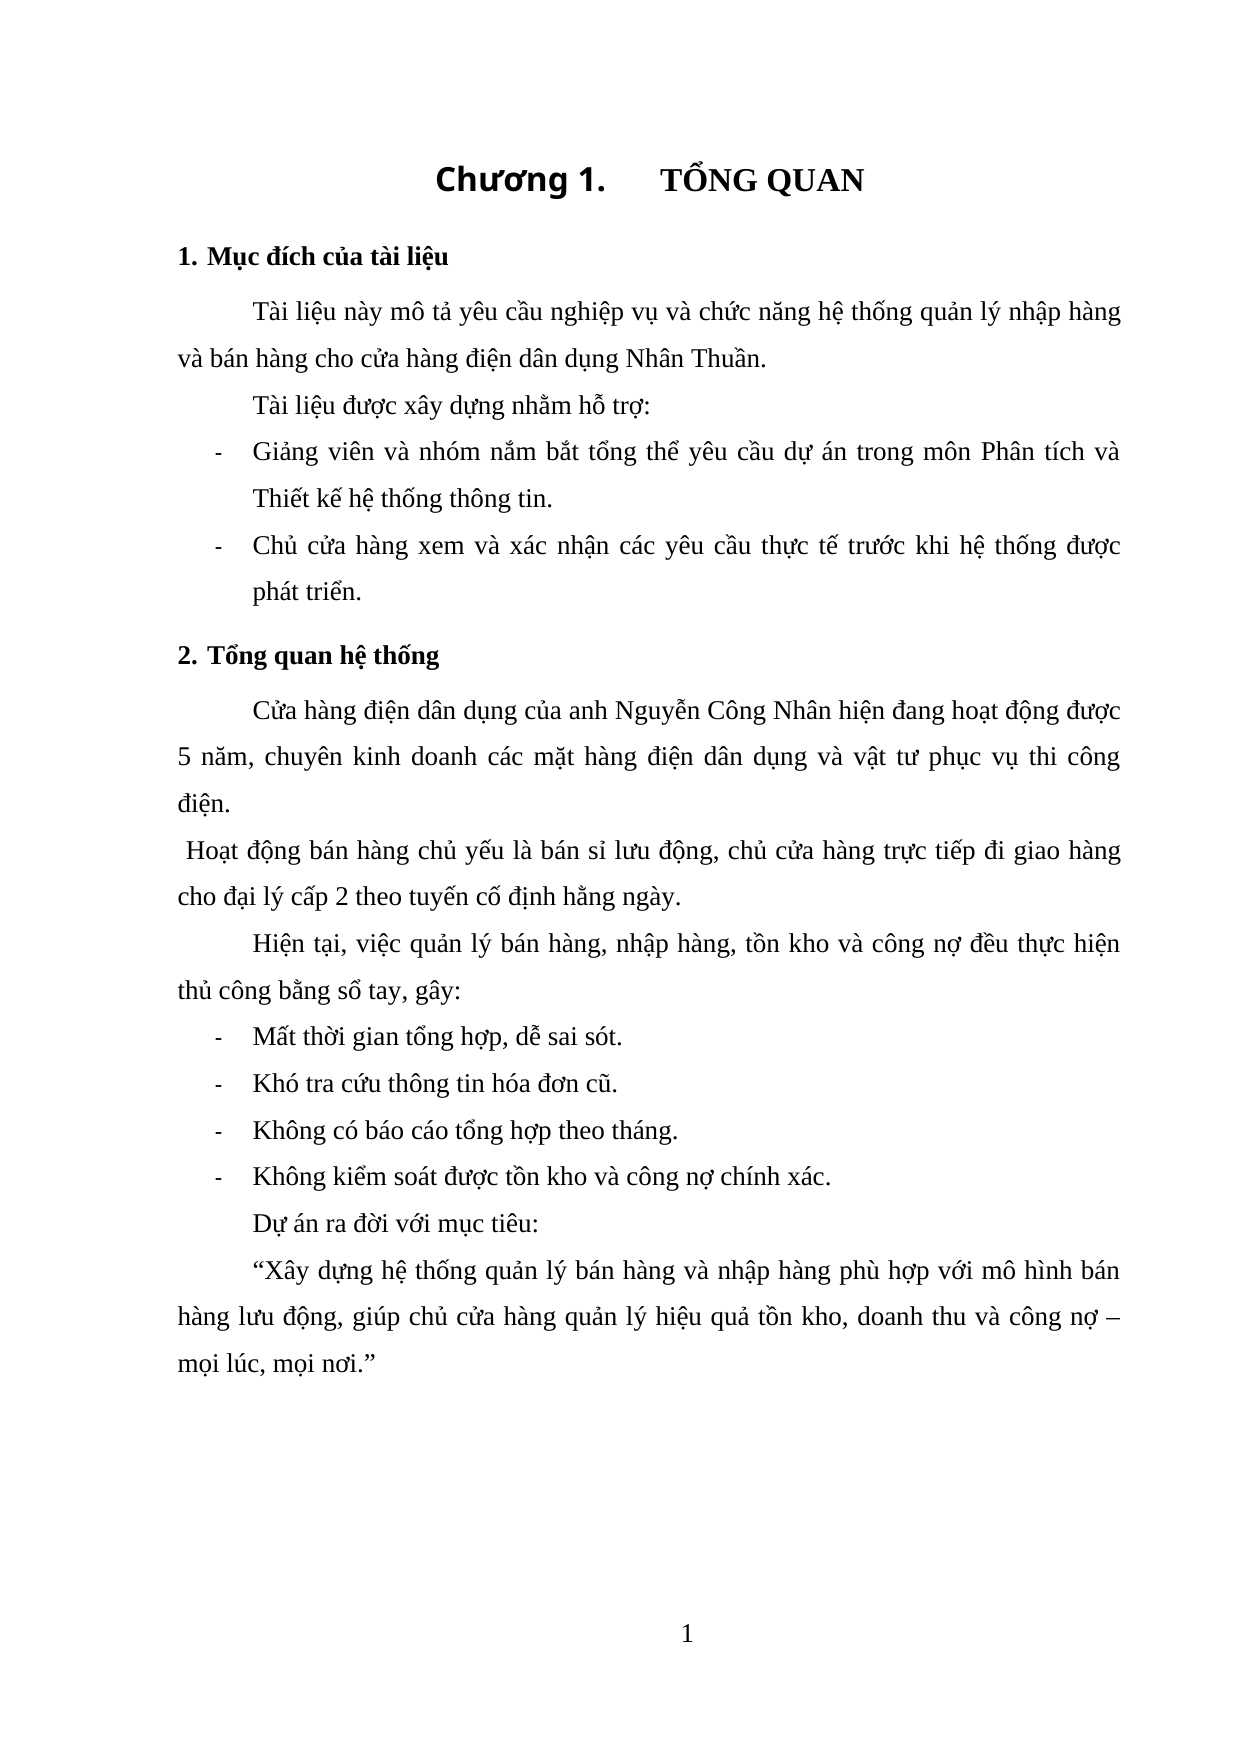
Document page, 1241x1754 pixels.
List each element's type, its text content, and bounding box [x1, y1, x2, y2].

subtitle TỔNG QUAN [177, 156, 1122, 201]
list Giảng viên và nhóm nắm bắt tổng thể yêu cầu dự án trong môn Phân tích và Thiết kế hệ thống thông tin. [215, 435, 1122, 513]
list Mất thời gian tổng hợp, dễ sai sót. [215, 1020, 1122, 1052]
list Chủ cửa hàng xem và xác nhận các yêu cầu thực tế trước khi hệ thống được phát triển. [215, 529, 1122, 607]
text Cửa hàng điện dân dụng của anh Nguyễn Công Nhân hiện đang hoạt động được 5 năm, chuyên kinh doanh các mặt hàng điện dân dụng và vật tư phục vụ thi công điện. Hoạt động bán hàng chủ yếu là bán sỉ lưu động, chủ cửa hàng trực tiếp đi giao hàng cho đại lý cấp 2 theo tuyến cố định hằng ngày. [177, 694, 1122, 912]
text Dự án ra đời với mục tiêu: [177, 1207, 1122, 1238]
list Không kiểm soát được tồn kho và công nợ chính xác. [215, 1160, 1122, 1192]
text Hiện tại, việc quản lý bán hàng, nhập hàng, tồn kho và công nợ đều thực hiện thủ công bằng sổ tay, gây: [177, 927, 1122, 1005]
text Tài liệu được xây dựng nhằm hỗ trợ: [177, 389, 1122, 420]
subtitle Tổng quan hệ thống [177, 639, 1122, 670]
list Khó tra cứu thông tin hóa đơn cũ. [215, 1067, 1122, 1098]
subtitle Mục đích của tài liệu [177, 240, 1122, 272]
text “Xây dựng hệ thống quản lý bán hàng và nhập hàng phù hợp với mô hình bán hàng lưu động, giúp chủ cửa hàng quản lý hiệu quả tồn kho, doanh thu và công nợ – mọi lúc, mọi nơi.” [177, 1254, 1122, 1378]
text Tài liệu này mô tả yêu cầu nghiệp vụ và chức năng hệ thống quản lý nhập hàng và bán hàng cho cửa hàng điện dân dụng Nhân Thuần. [177, 295, 1122, 373]
list Không có báo cáo tổng hợp theo tháng. [215, 1114, 1122, 1145]
